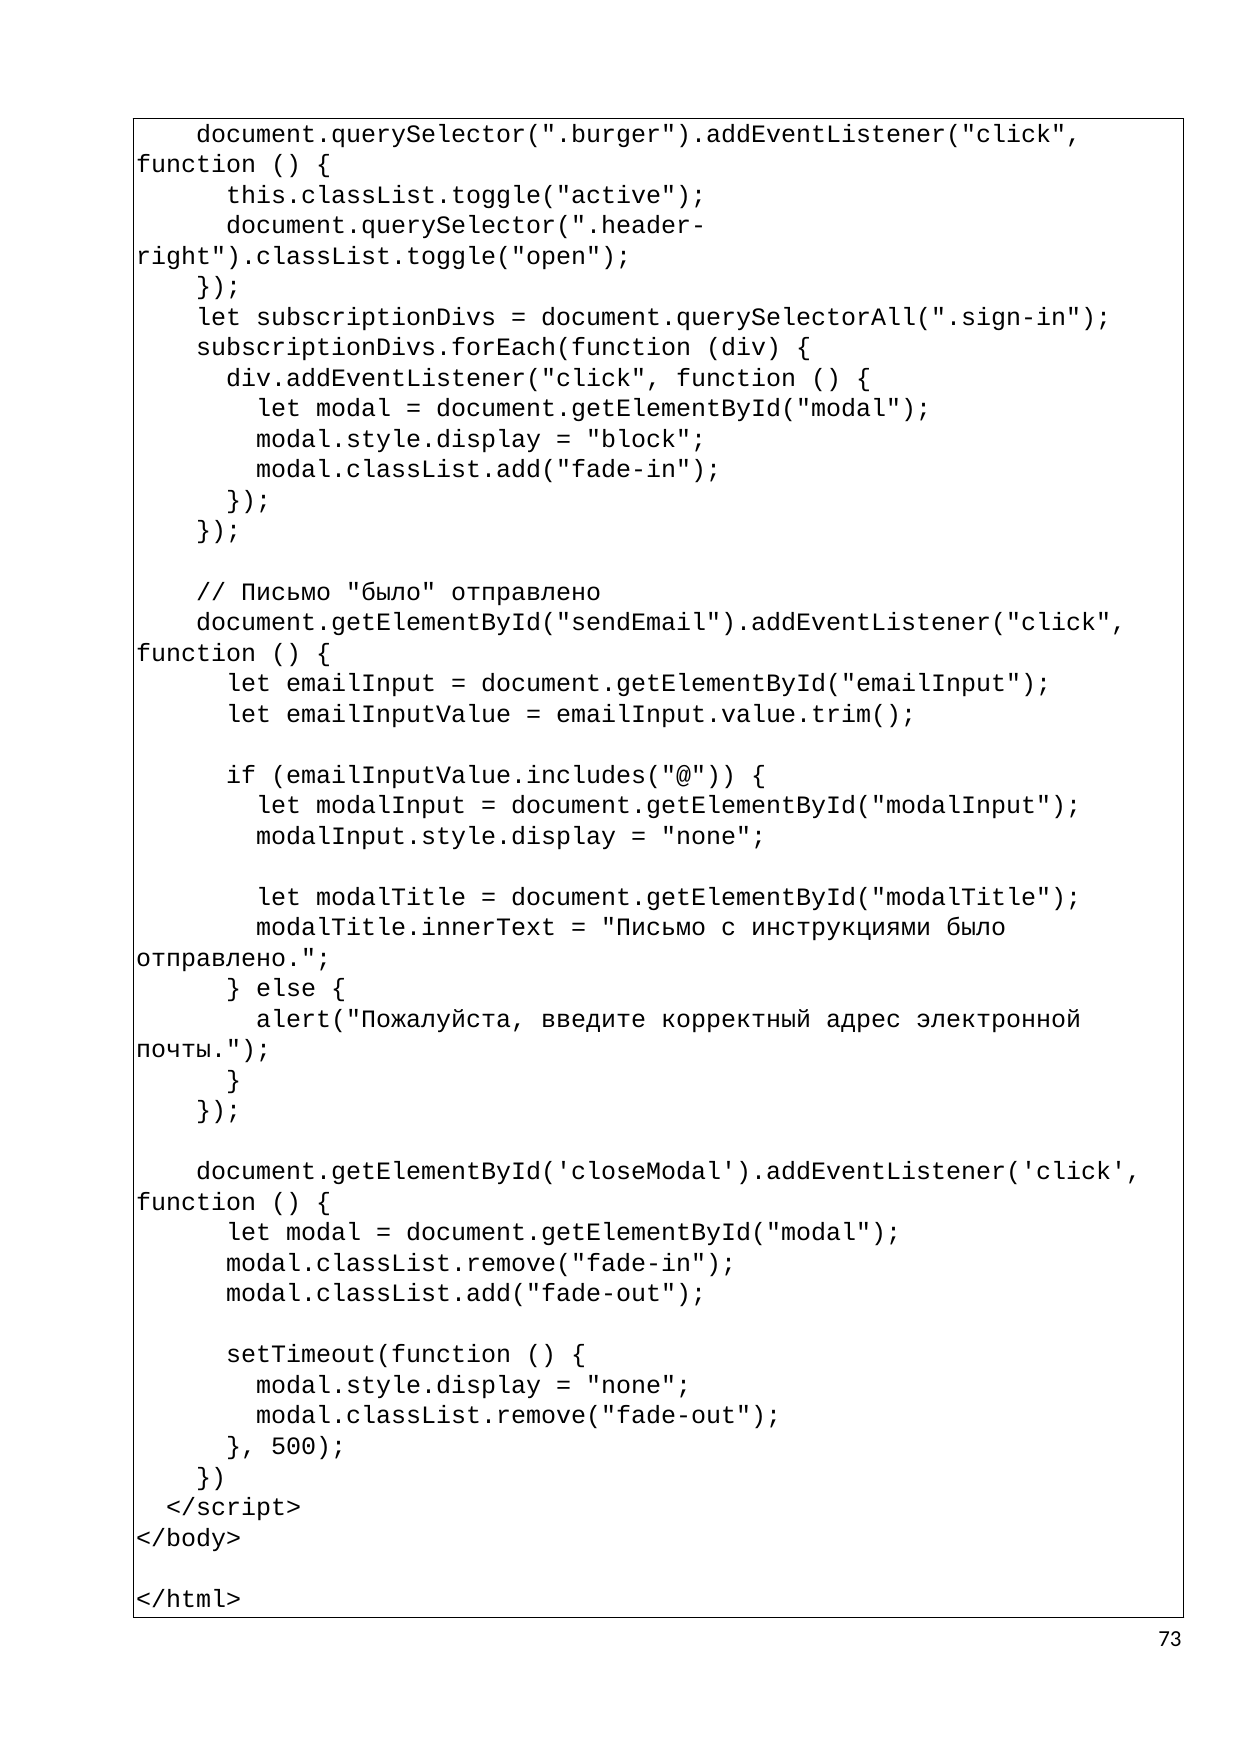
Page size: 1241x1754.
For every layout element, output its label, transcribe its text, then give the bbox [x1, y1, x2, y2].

text }); [134, 484, 1183, 515]
text div.addEventListener("click", function () { [134, 362, 1183, 393]
text let modalInput = document.getElementById("modalInput"); [134, 789, 1183, 820]
text }); [134, 515, 1183, 546]
text this.classList.toggle("active"); [134, 179, 1183, 210]
text }); [134, 271, 1183, 301]
text subscriptionDivs.forEach(function (div) { [134, 332, 1183, 362]
text setTimeout(function () { [134, 1339, 1183, 1369]
text modal.classList.add("fade-in"); [134, 454, 1183, 484]
text modalTitle.innerText = "Письмо с инструкциями было отправлено."; [134, 912, 1183, 973]
text </body> [134, 1522, 1183, 1553]
text modal.classList.remove("fade-out"); [134, 1400, 1183, 1431]
text let emailInputValue = emailInput.value.trim(); [134, 698, 1183, 729]
text alert("Пожалуйста, введите корректный адрес электронной почты."); [134, 1003, 1183, 1064]
text // Письмо "было" отправлено [134, 576, 1183, 606]
text } [134, 1064, 1183, 1095]
text let modalTitle = document.getElementById("modalTitle"); [134, 881, 1183, 912]
text document.querySelector(".burger").addEventListener("click", function () { [134, 119, 1183, 179]
text modalInput.style.display = "none"; [134, 820, 1183, 852]
text let subscriptionDivs = document.querySelectorAll(".sign-in"); [134, 301, 1183, 332]
text let modal = document.getElementById("modal"); [134, 1217, 1183, 1247]
text modal.classList.add("fade-out"); [134, 1278, 1183, 1309]
text document.getElementById('closeModal').addEventListener('click', function () { [134, 1156, 1183, 1217]
text document.querySelector(".header-right").classList.toggle("open"); [134, 210, 1183, 271]
text }); [134, 1095, 1183, 1126]
text } else { [134, 973, 1183, 1003]
text </html> [134, 1583, 1183, 1617]
text }) [134, 1461, 1183, 1492]
text modal.classList.remove("fade-in"); [134, 1247, 1183, 1278]
text if (emailInputValue.includes("@")) { [134, 759, 1183, 789]
text let modal = document.getElementById("modal"); [134, 393, 1183, 423]
text let emailInput = document.getElementById("emailInput"); [134, 667, 1183, 698]
text </script> [134, 1492, 1183, 1522]
text }, 500); [134, 1431, 1183, 1461]
text modal.style.display = "none"; [134, 1369, 1183, 1400]
text modal.style.display = "block"; [134, 423, 1183, 454]
text document.getElementById("sendEmail").addEventListener("click", function () { [134, 606, 1183, 667]
